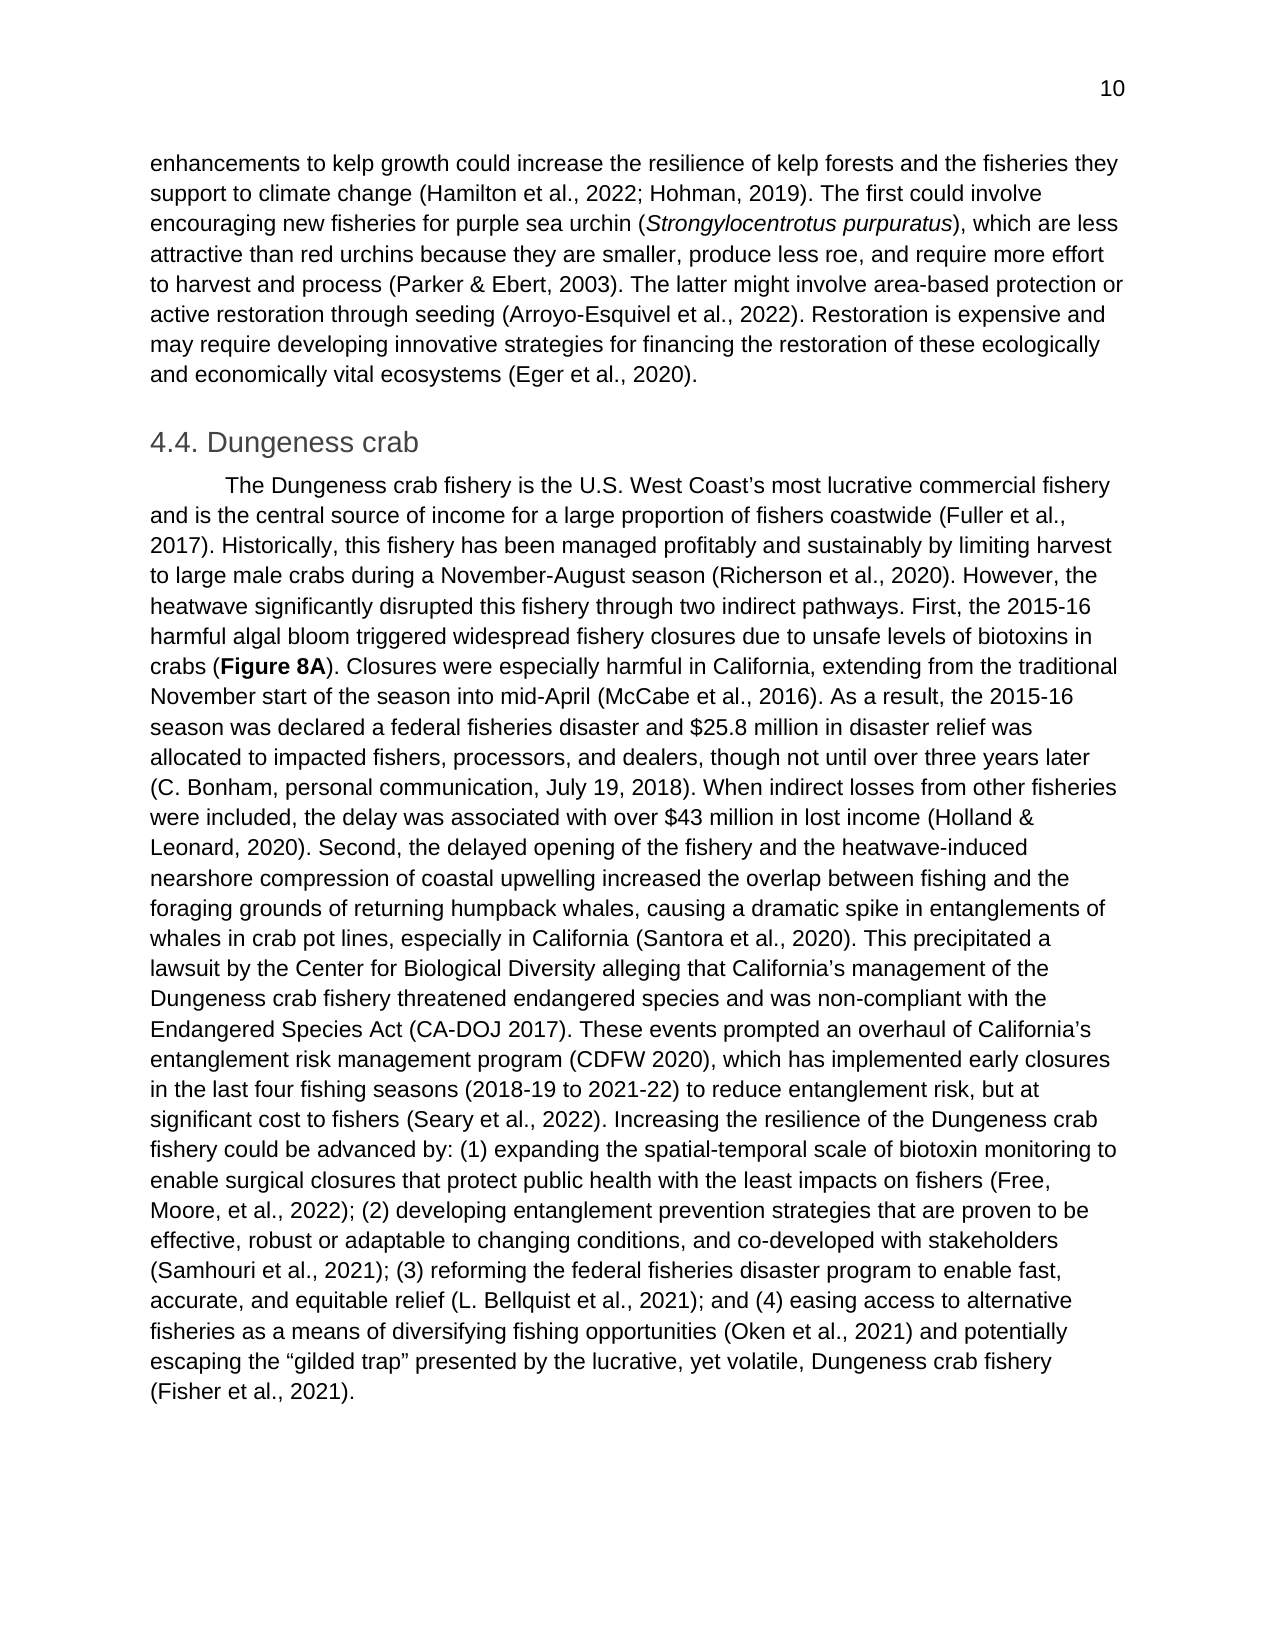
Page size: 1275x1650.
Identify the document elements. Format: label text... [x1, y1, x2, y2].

subtitle 4.4. Dungeness crab [150, 425, 1125, 458]
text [150, 150, 1125, 388]
text The Dungeness crab fishery is the U.S. West Coast’s most lucrative commercial fishery and is the central source of income for a large proportion of fishers coastwide (Fuller et al., 2017). Historically, this fishery has been managed profitably and sustainably by limiting harvest to large male crabs during a November-August season (Richerson et al., 2020). However, the heatwave significantly disrupted this fishery through two indirect pathways. First, the 2015-16 harmful algal bloom triggered widespread fishery closures due to unsafe levels of biotoxins in crabs (Figure 8A). Closures were especially harmful in California, extending from the traditional November start of the season into mid-April (McCabe et al., 2016). As a result, the 2015-16 season was declared a federal fisheries disaster and $25.8 million in disaster relief was allocated to impacted fishers, processors, and dealers, though not until over three years later (C. Bonham, personal communication, July 19, 2018). When indirect losses from other fisheries were included, the delay was associated with over $43 million in lost income (Holland & Leonard, 2020). Second, the delayed opening of the fishery and the heatwave-induced nearshore compression of coastal upwelling increased the overlap between fishing and the foraging grounds of returning humpback whales, causing a dramatic spike in entanglements of whales in crab pot lines, especially in California (Santora et al., 2020). This precipitated a lawsuit by the Center for Biological Diversity alleging that California’s management of the Dungeness crab fishery threatened endangered species and was non-compliant with the Endangered Species Act (CA-DOJ 2017). These events prompted an overhaul of California’s entanglement risk management program (CDFW 2020), which has implemented early closures in the last four fishing seasons (2018-19 to 2021-22) to reduce entanglement risk, but at significant cost to fishers (Seary et al., 2022). Increasing the resilience of the Dungeness crab fishery could be advanced by: (1) expanding the spatial-temporal scale of biotoxin monitoring to enable surgical closures that protect public health with the least impacts on fishers (Free, Moore, et al., 2022); (2) developing entanglement prevention strategies that are proven to be effective, robust or adaptable to changing conditions, and co-developed with stakeholders (Samhouri et al., 2021); (3) reforming the federal fisheries disaster program to enable fast, accurate, and equitable relief (L. Bellquist et al., 2021); and (4) easing access to alternative fisheries as a means of diversifying fishing opportunities (Oken et al., 2021) and potentially escaping the “gilded trap” presented by the lucrative, yet volatile, Dungeness crab fishery (Fisher et al., 2021). [150, 472, 1125, 1404]
